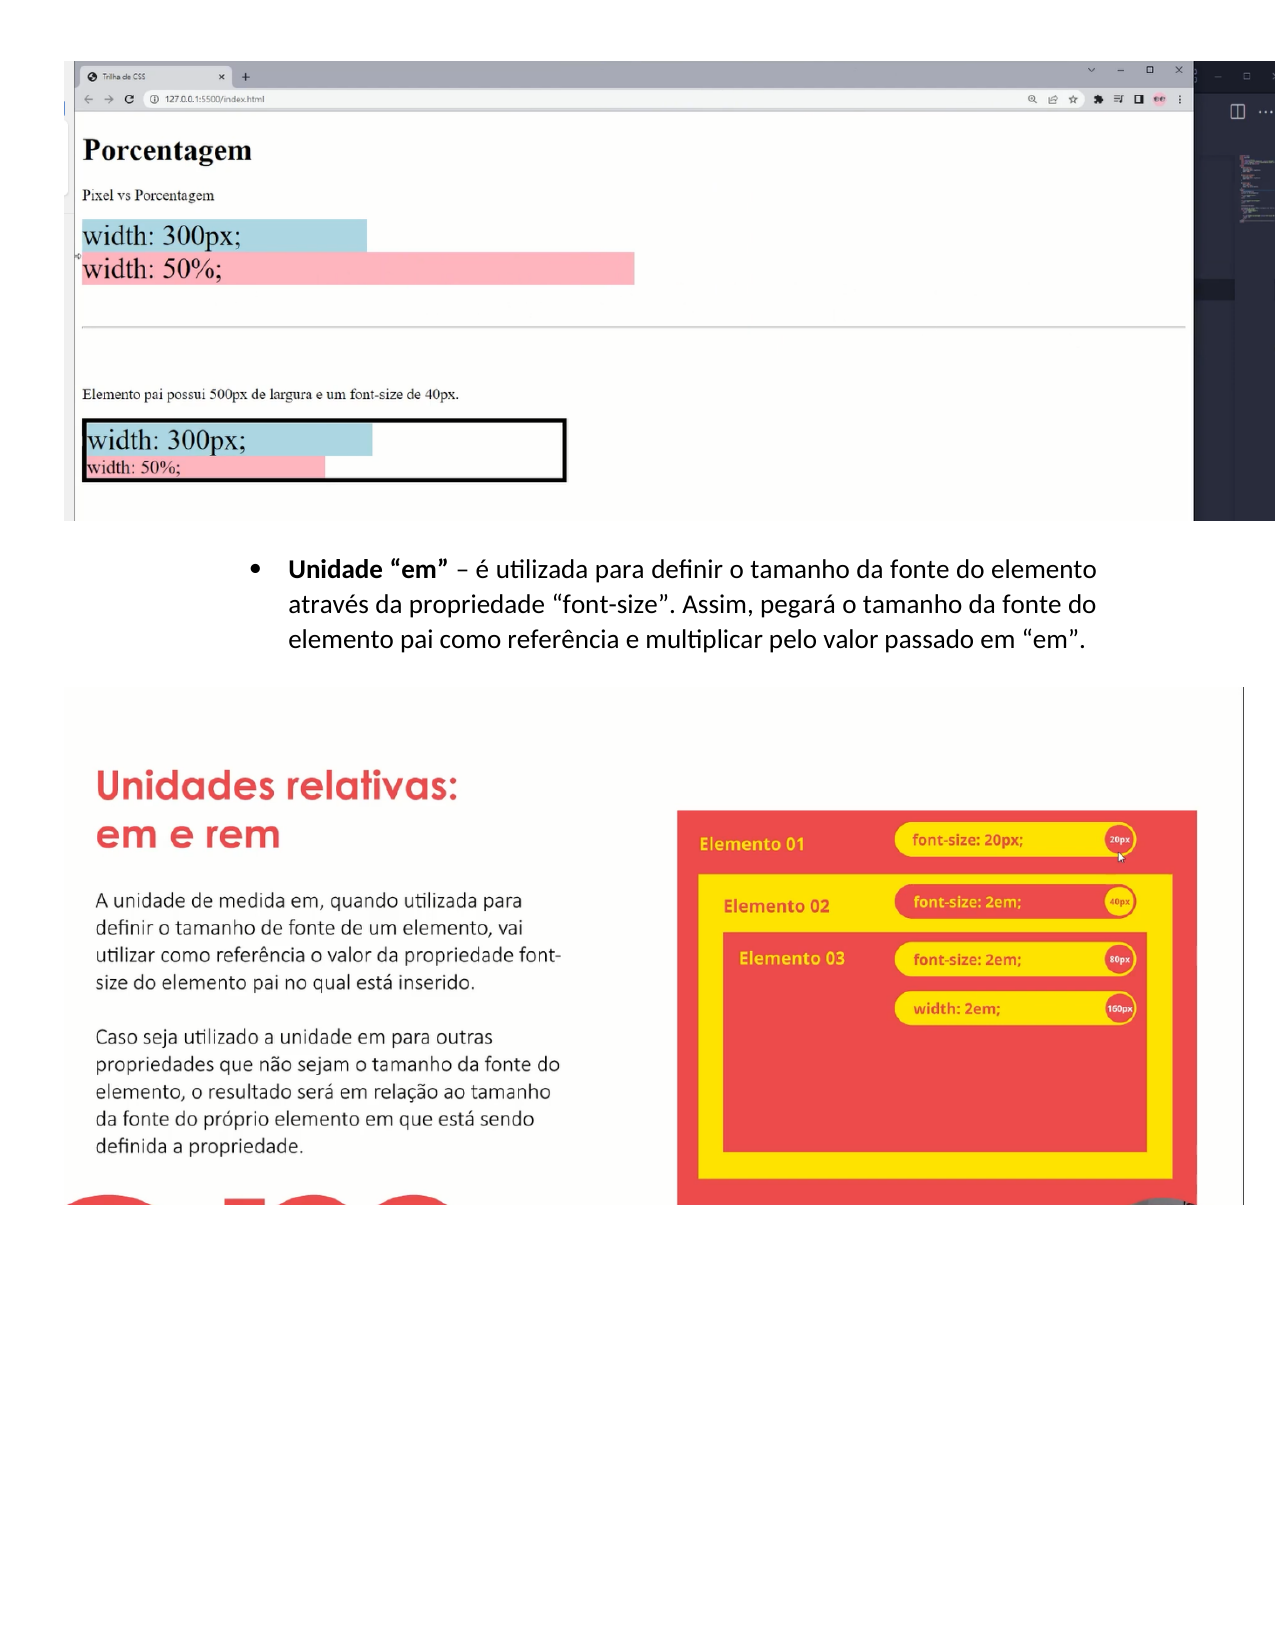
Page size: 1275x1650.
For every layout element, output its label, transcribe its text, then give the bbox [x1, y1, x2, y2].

list Unidade “em” – é utilizada para definir o tamanho da fonte do elemento através da propriedade “font-size”. Assim, pegará o tamanho da fonte do elemento pai como referência e multiplicar pelo valor passado em “em”. [251, 553, 1098, 656]
picture [64, 687, 1244, 1205]
picture [64, 61, 1275, 521]
